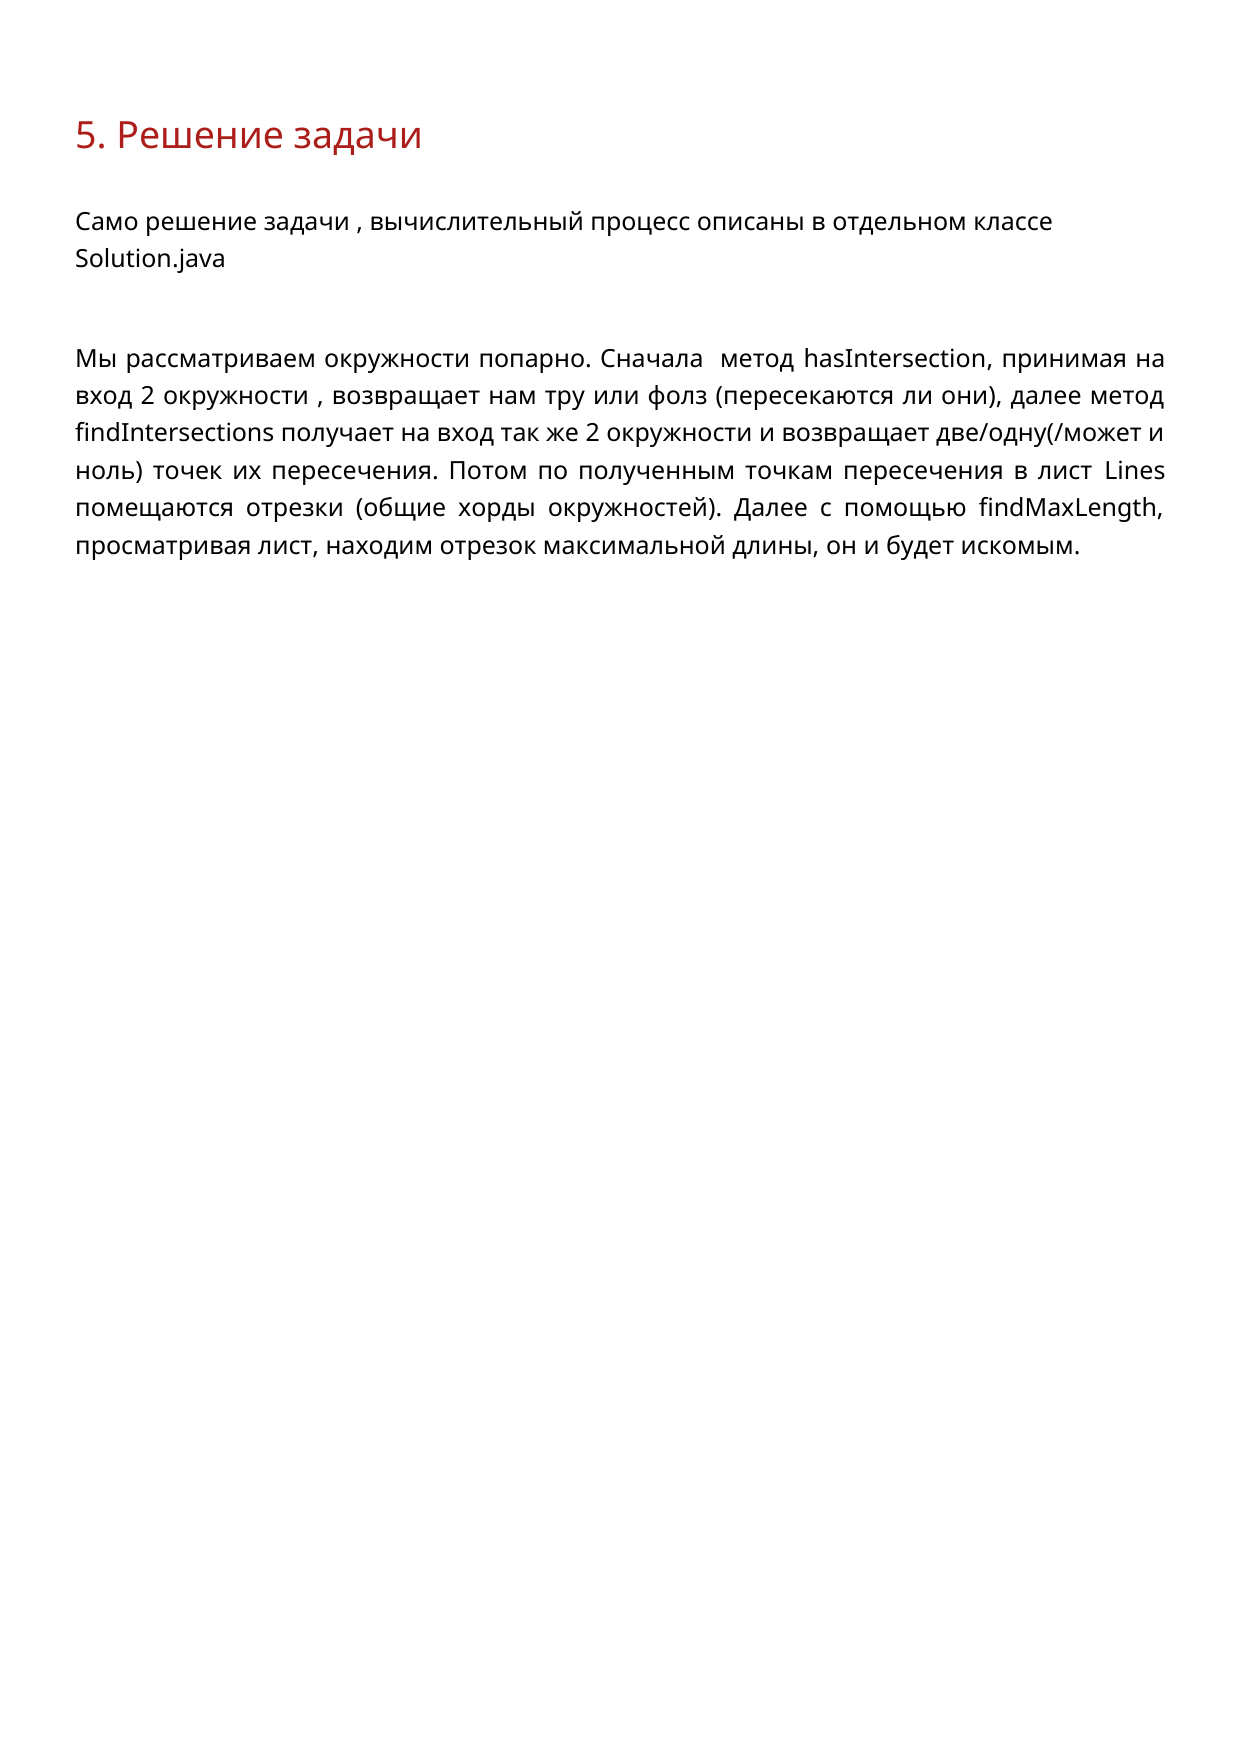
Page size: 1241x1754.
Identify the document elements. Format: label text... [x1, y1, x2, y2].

subtitle 5. Решение задачи [75, 108, 1165, 159]
text Само решение задачи , вычислительный процесс описаны в отдельном классе Solution.java [75, 203, 1165, 274]
text Мы рассматриваем окружности попарно. Сначала метод hasIntersection, принимая на вход 2 окружности , возвращает нам тру или фолз (пересекаются ли они), далее метод findIntersections получает на вход так же 2 окружности и возвращает две/одну(/может и ноль) точек их пересечения. Потом по полученным точкам пересечения в лист Lines помещаются отрезки (общие хорды окружностей). Далее с помощью findMaxLength, просматривая лист, находим отрезок максимальной длины, он и будет искомым. [75, 340, 1165, 561]
